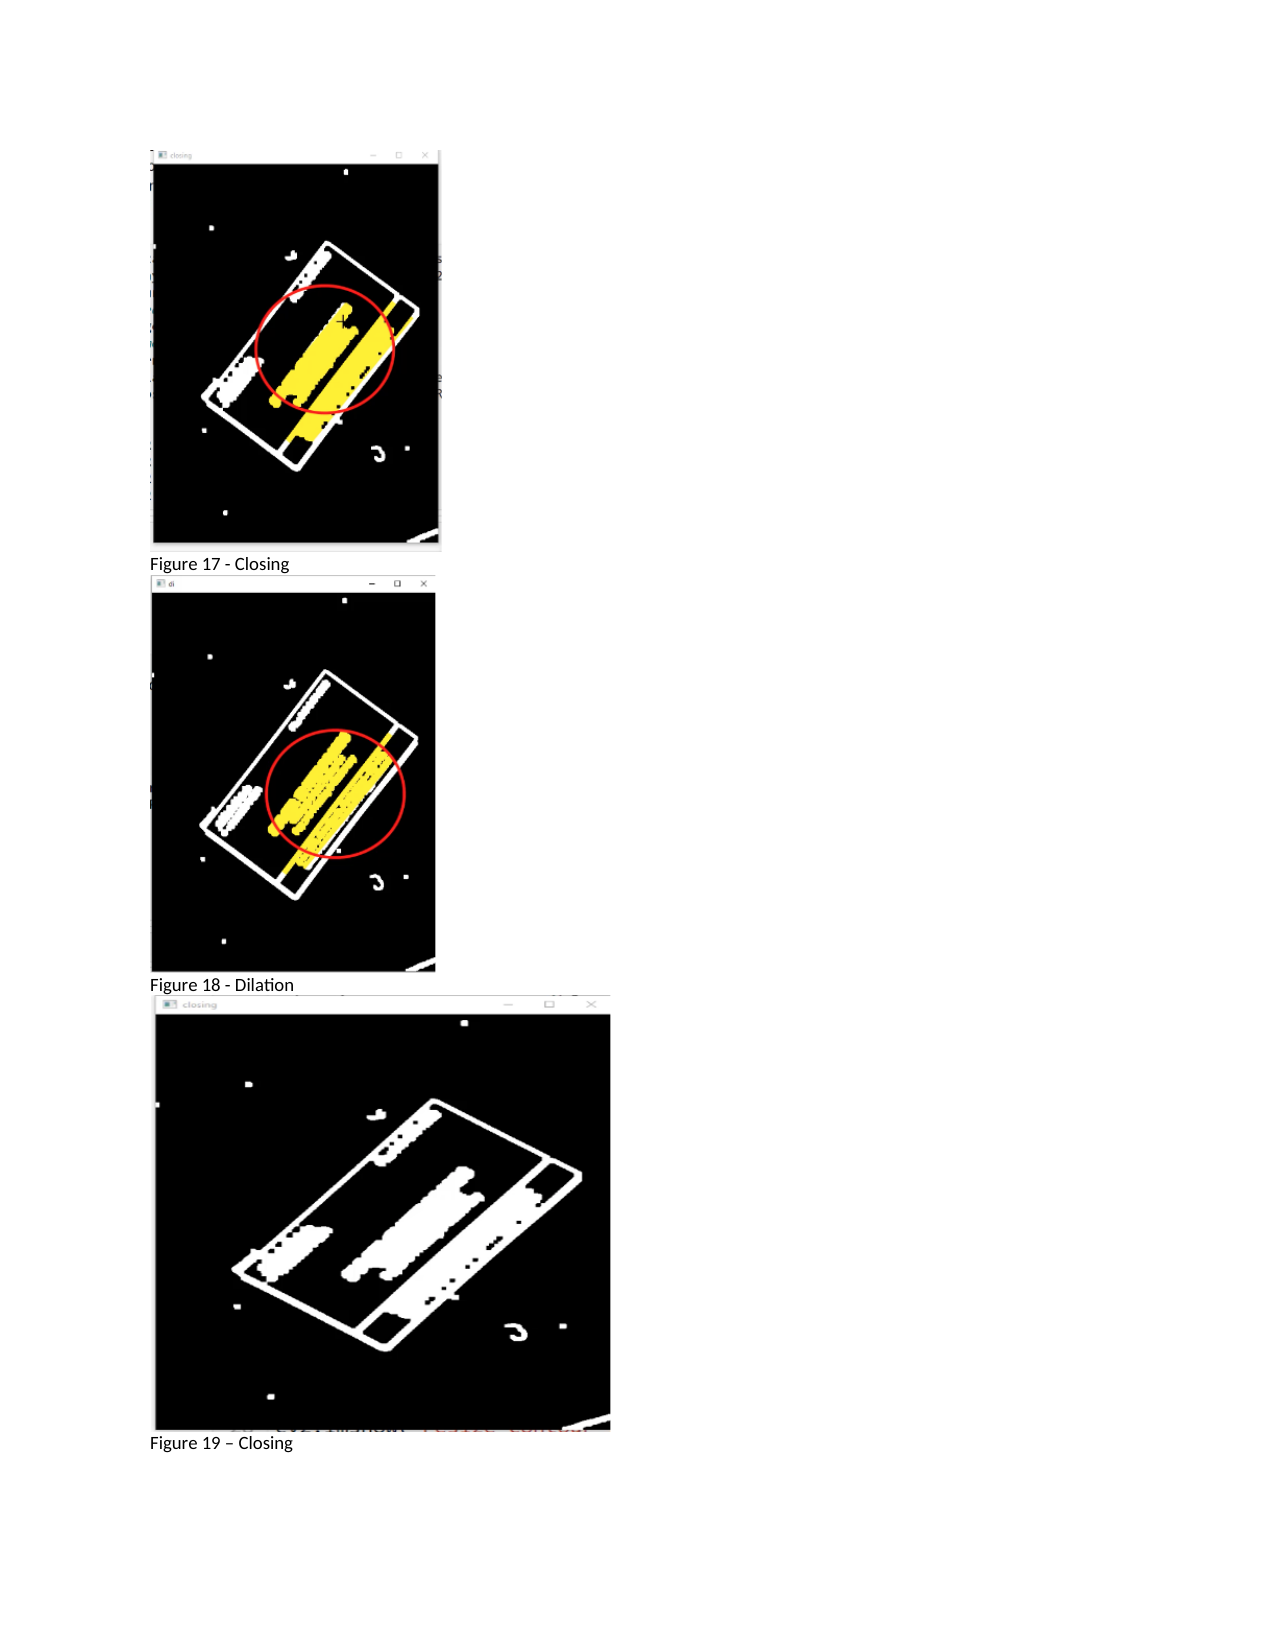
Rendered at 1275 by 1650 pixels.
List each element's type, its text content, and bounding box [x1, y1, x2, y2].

text Figure 19 – Closing [150, 1431, 1125, 1454]
text Figure 18 - Dilation [150, 973, 1125, 996]
picture [150, 575, 436, 973]
picture [150, 150, 442, 552]
picture [150, 995, 611, 1432]
text Figure 17 - Closing [150, 552, 1125, 575]
